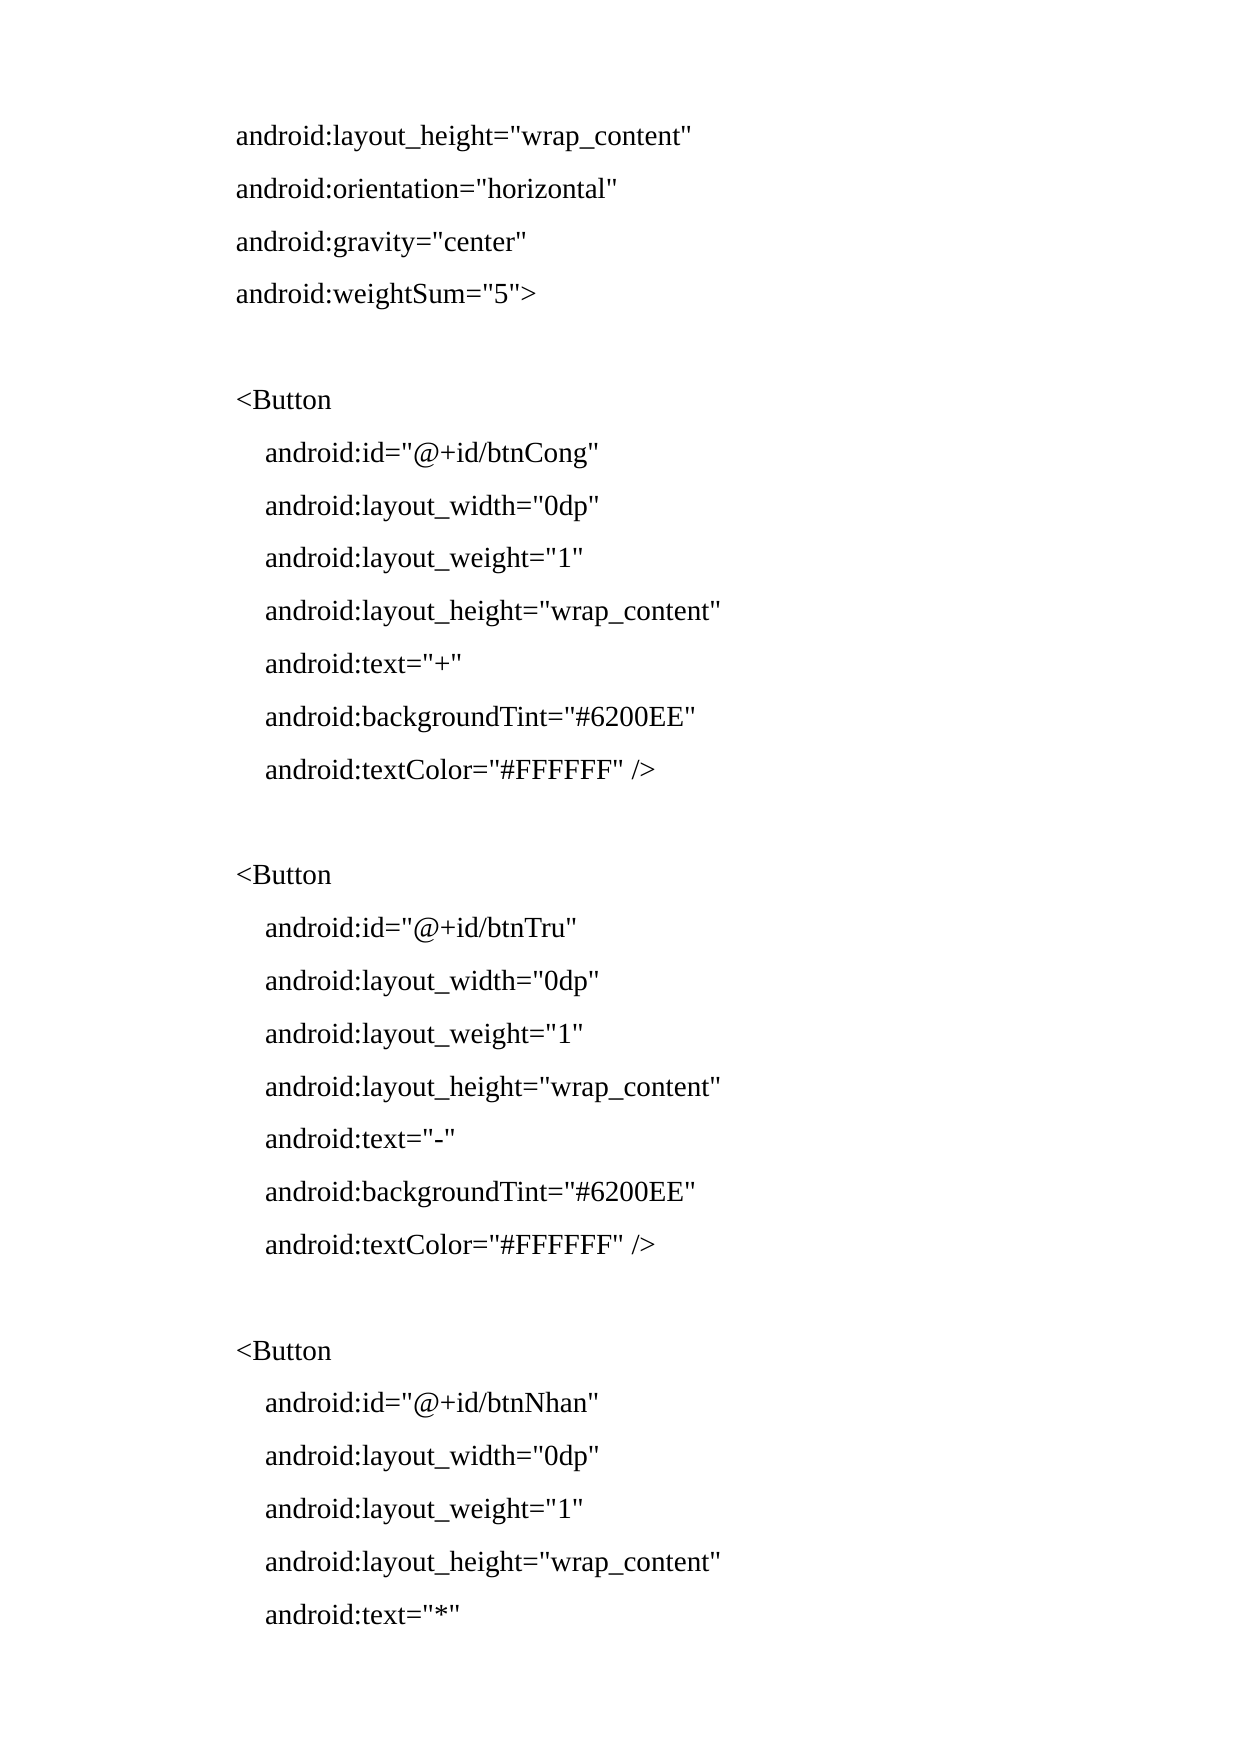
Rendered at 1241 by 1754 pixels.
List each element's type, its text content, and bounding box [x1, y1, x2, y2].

text android:id="@+id/btnTru" [177, 910, 1152, 944]
text <Button [177, 1333, 1152, 1366]
text android:text="*" [177, 1597, 1152, 1630]
text android:weightSum="5"> [177, 277, 1152, 310]
text android:layout_height="wrap_content" [177, 1544, 1152, 1578]
text android:textColor="#FFFFFF" /> [177, 1227, 1152, 1261]
text android:text="+" [177, 646, 1152, 680]
text android:textColor="#FFFFFF" /> [177, 752, 1152, 785]
text android:layout_height="wrap_content" [177, 118, 1152, 152]
text android:layout_weight="1" [177, 541, 1152, 574]
text android:backgroundTint="#6200EE" [177, 1174, 1152, 1208]
text android:text="-" [177, 1122, 1152, 1155]
text <Button [177, 857, 1152, 891]
text android:layout_height="wrap_content" [177, 593, 1152, 627]
text android:gravity="center" [177, 224, 1152, 257]
text <Button [177, 382, 1152, 416]
text android:layout_width="0dp" [177, 963, 1152, 997]
text android:backgroundTint="#6200EE" [177, 699, 1152, 733]
text android:layout_weight="1" [177, 1491, 1152, 1525]
text android:layout_height="wrap_content" [177, 1069, 1152, 1102]
text android:orientation="horizontal" [177, 171, 1152, 204]
text android:layout_weight="1" [177, 1016, 1152, 1049]
text android:layout_width="0dp" [177, 1438, 1152, 1472]
text android:layout_width="0dp" [177, 488, 1152, 521]
text android:id="@+id/btnNhan" [177, 1386, 1152, 1419]
text android:id="@+id/btnCong" [177, 435, 1152, 468]
